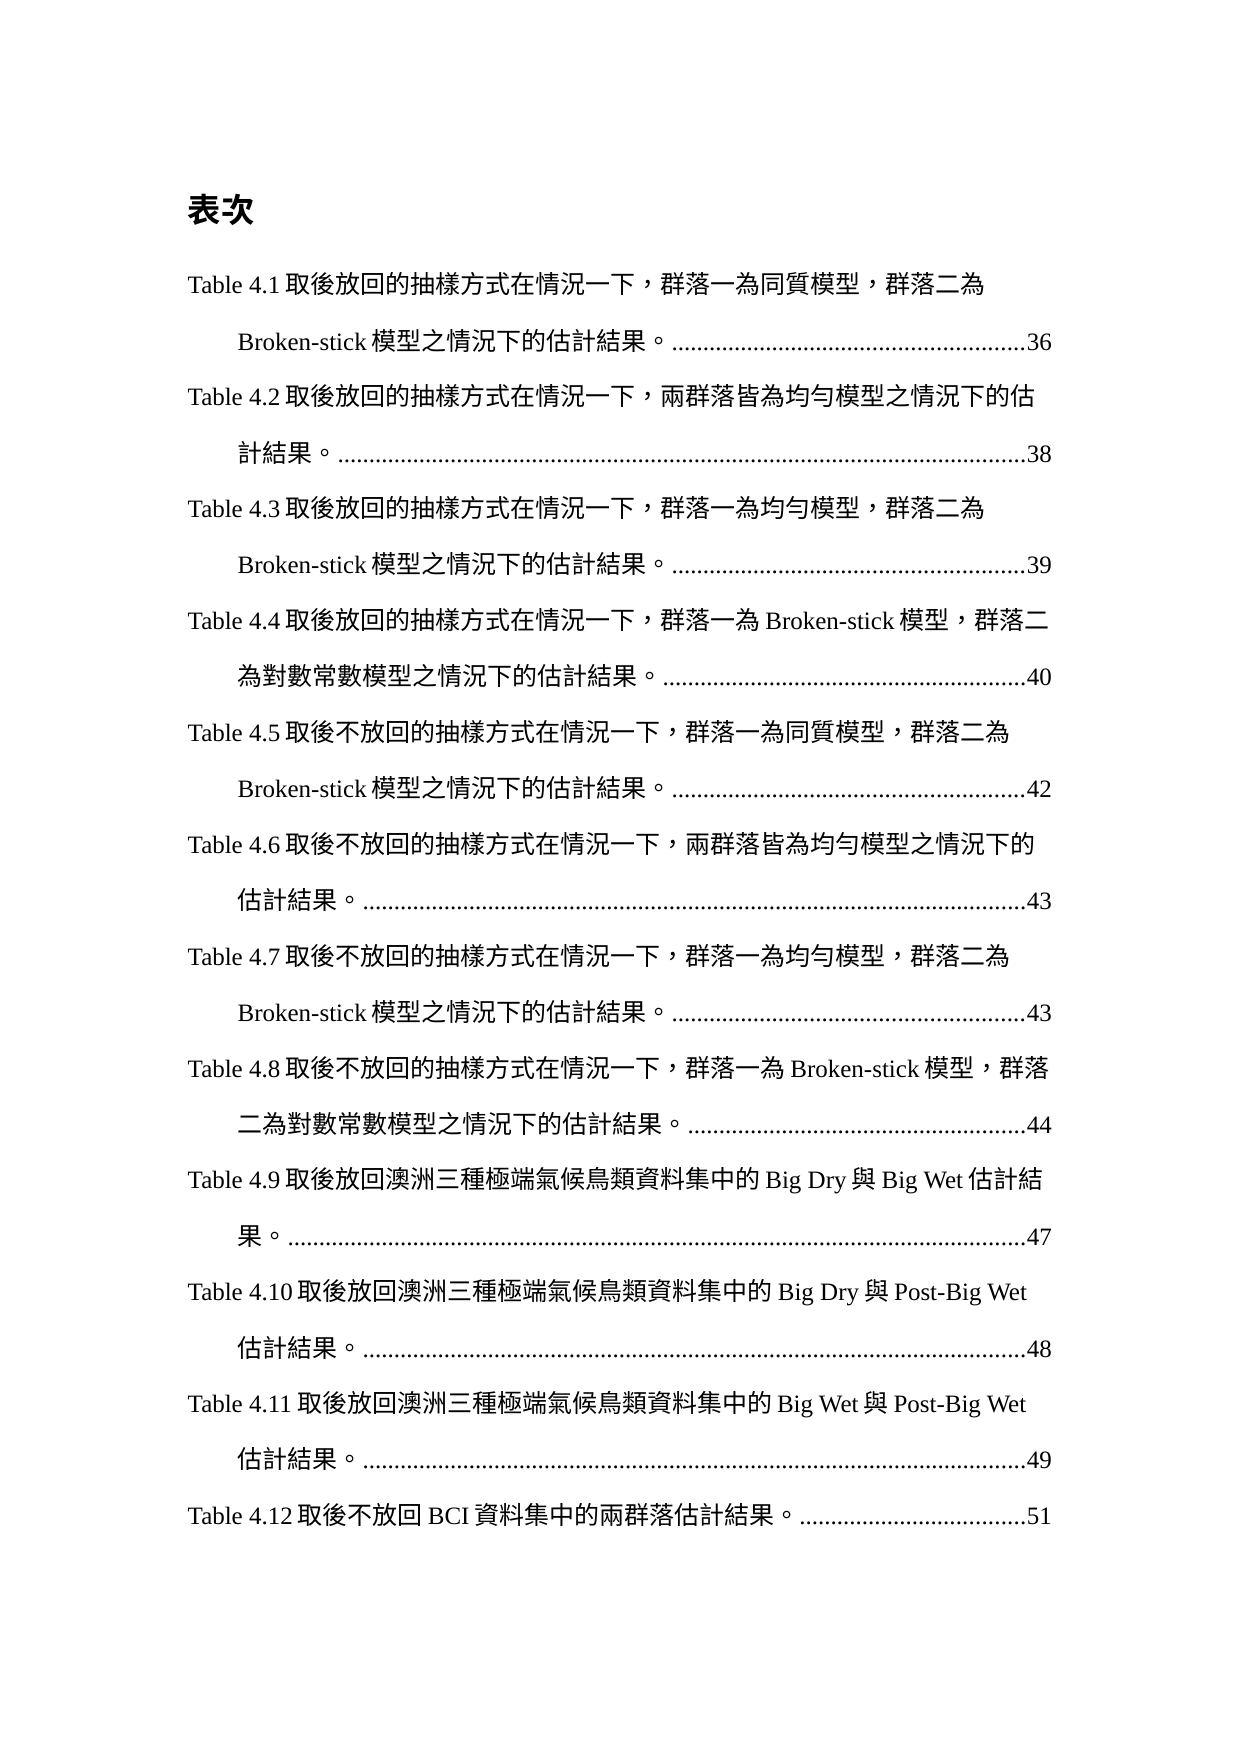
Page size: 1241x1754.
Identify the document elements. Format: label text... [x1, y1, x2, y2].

text Table 4.10取後放回澳洲三種極端氣候鳥類資料集中的Big Dry與Post-Big Wet估計結果。 48 [187, 1271, 1053, 1365]
text Table 4.1取後放回的抽樣方式在情況一下，群落一為同質模型，群落二為Broken-stick模型之情況下的估計結果。 36 [187, 264, 1053, 358]
text Table 4.9取後放回澳洲三種極端氣候鳥類資料集中的Big Dry與Big Wet估計結果。 47 [187, 1159, 1053, 1253]
text Table 4.4取後放回的抽樣方式在情況一下，群落一為Broken-stick模型，群落二為對數常數模型之情況下的估計結果。 40 [187, 600, 1053, 694]
text Table 4.2取後放回的抽樣方式在情況一下，兩群落皆為均勻模型之情況下的估計結果。 38 [187, 376, 1053, 470]
text Table 4.7取後不放回的抽樣方式在情況一下，群落一為均勻模型，群落二為Broken-stick模型之情況下的估計結果。 43 [187, 936, 1053, 1029]
text Table 4.6取後不放回的抽樣方式在情況一下，兩群落皆為均勻模型之情況下的估計結果。 43 [187, 824, 1053, 917]
text Table 4.11取後放回澳洲三種極端氣候鳥類資料集中的Big Wet與Post-Big Wet估計結果。 49 [187, 1383, 1053, 1477]
text Table 4.3取後放回的抽樣方式在情況一下，群落一為均勻模型，群落二為Broken-stick模型之情況下的估計結果。 39 [187, 488, 1053, 582]
text Table 4.12取後不放回BCI資料集中的兩群落估計結果。 51 [187, 1495, 1053, 1532]
text Table 4.8取後不放回的抽樣方式在情況一下，群落一為Broken-stick模型，群落二為對數常數模型之情況下的估計結果。 44 [187, 1047, 1053, 1141]
subtitle 表次 [187, 171, 1053, 246]
text Table 4.5取後不放回的抽樣方式在情況一下，群落一為同質模型，群落二為Broken-stick模型之情況下的估計結果。 42 [187, 712, 1053, 806]
